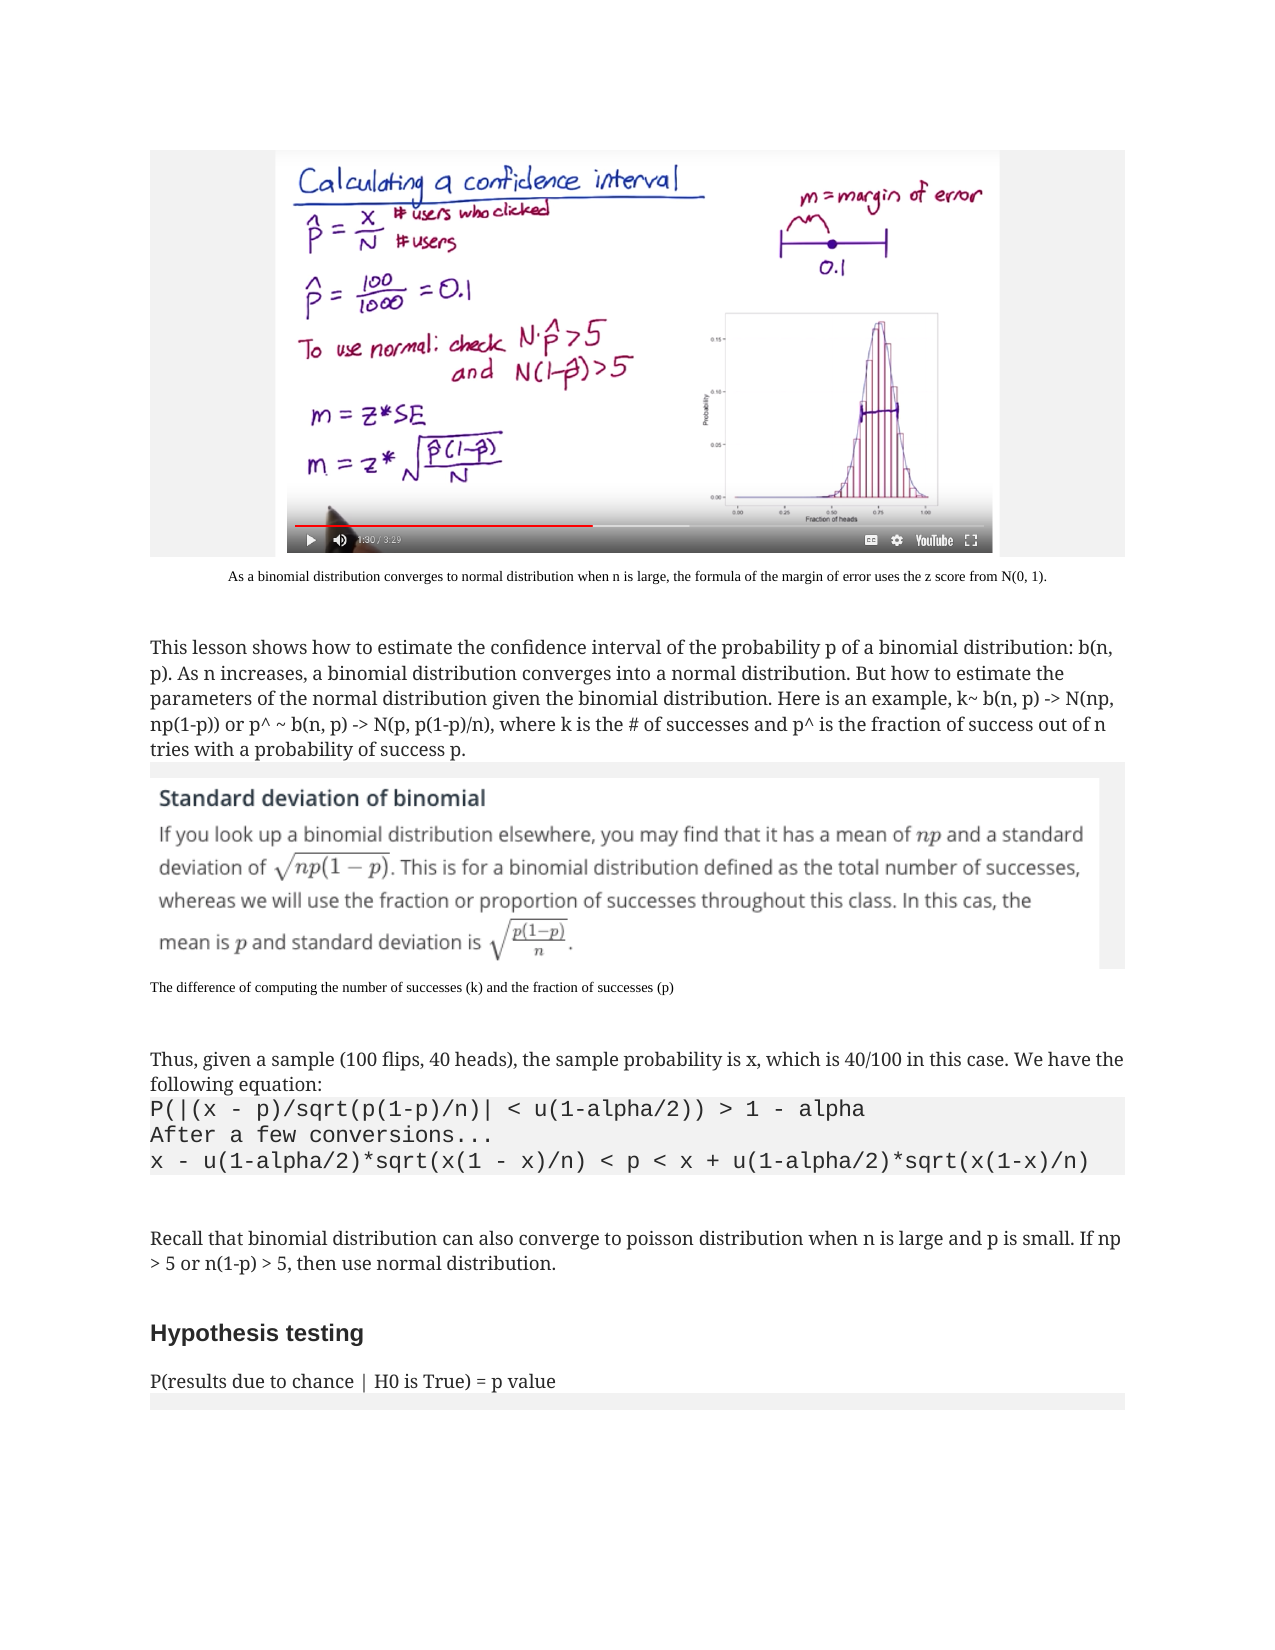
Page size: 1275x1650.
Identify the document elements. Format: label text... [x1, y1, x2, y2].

text This lesson shows how to estimate the confidence interval of the probability p of a binomial distribution: b(n, p). As n increases, a binomial distribution converges into a normal distribution. But how to estimate the parameters of the normal distribution given the binomial distribution. Here is an example, k~ b(n, p) -> N(np, np(1-p)) or p^ ~ b(n, p) -> N(p, p(1-p)/n), where k is the # of successes and p^ is the fraction of success out of n tries with a probability of success p. [150, 634, 1125, 762]
picture [150, 778, 1100, 969]
text P(results due to chance | H0 is True) = p value [150, 1368, 1125, 1393]
text The difference of computing the number of successes (k) and the fraction of successes (p) [150, 979, 1125, 996]
text Hypothesis testing [150, 1319, 1125, 1347]
picture [275, 150, 1000, 557]
text P(|(x - p)/sqrt(p(1-p)/n)| < u(1-alpha/2)) > 1 - alpha After a few conversions... x - u(1-alpha/2)*sqrt(x(1 - x)/n) < p < x + u(1-alpha/2)*sqrt(x(1-x)/n) [150, 1097, 1125, 1175]
text Recall that binomial distribution can also converge to poisson distribution when n is large and p is small. If np > 5 or n(1-p) > 5, then use normal distribution. [150, 1225, 1125, 1276]
text Thus, given a sample (100 flips, 40 heads), the sample probability is x, which is 40/100 in this case. We have the following equation: [150, 1046, 1125, 1097]
text As a binomial distribution converges to normal distribution when n is large, the formula of the margin of error uses the z score from N(0, 1). [150, 567, 1125, 584]
